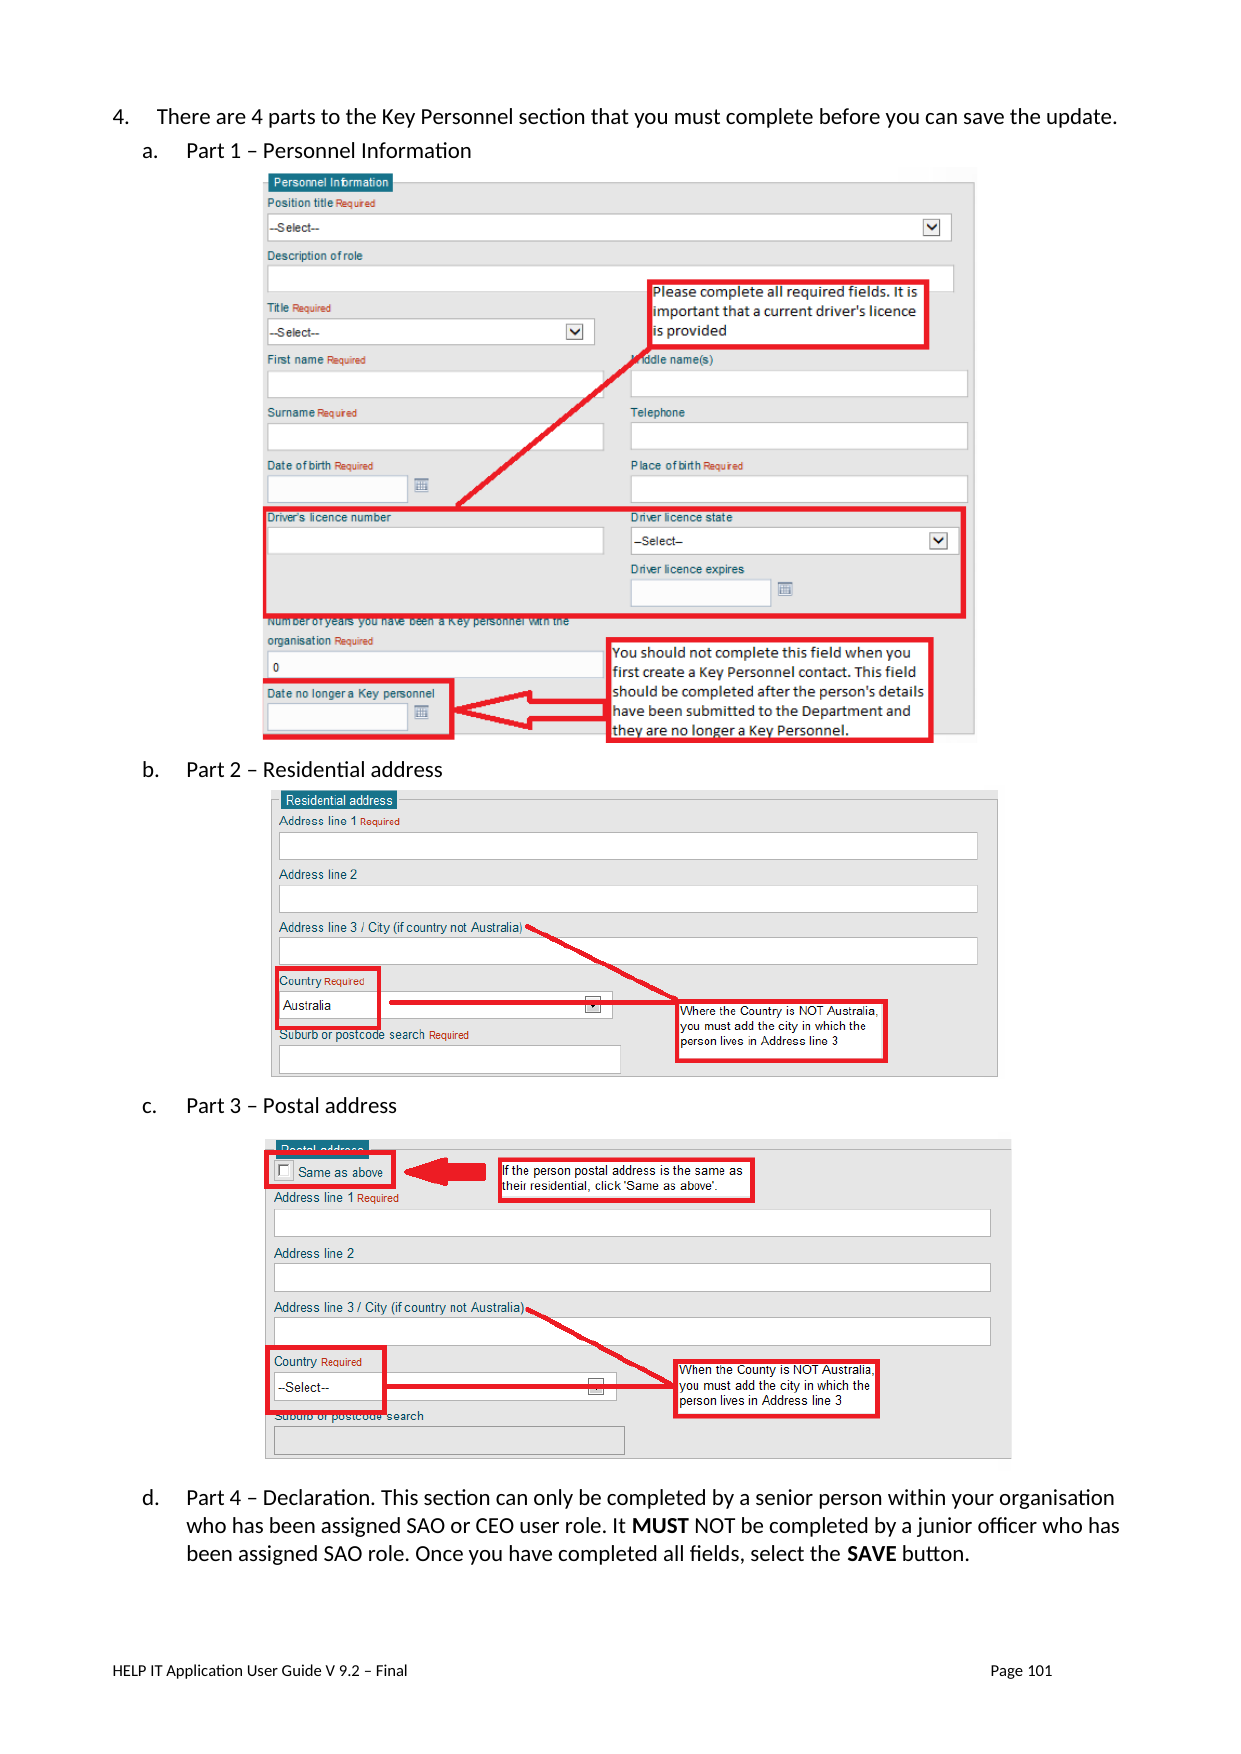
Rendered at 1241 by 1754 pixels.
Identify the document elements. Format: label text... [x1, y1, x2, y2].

list There are 4 parts to the Key Personnel section that you must complete before you can save the update. [112, 102, 1128, 130]
list Part 3 – Postal address [142, 1092, 1128, 1119]
list Part 2 – Residential address [142, 755, 1128, 783]
list Part 1 – Personnel Information [142, 136, 1128, 164]
list Part 4 – Declaration. This section can only be completed by a senior person within your organisation who has been assigned SAO or CEO user role. It MUST NOT be completed by a junior officer who has been assigned SAO role. Once you have completed all fields, select the SAVE button. [142, 1483, 1128, 1567]
picture [264, 785, 1006, 1079]
picture [262, 167, 978, 743]
picture [258, 1132, 1012, 1471]
